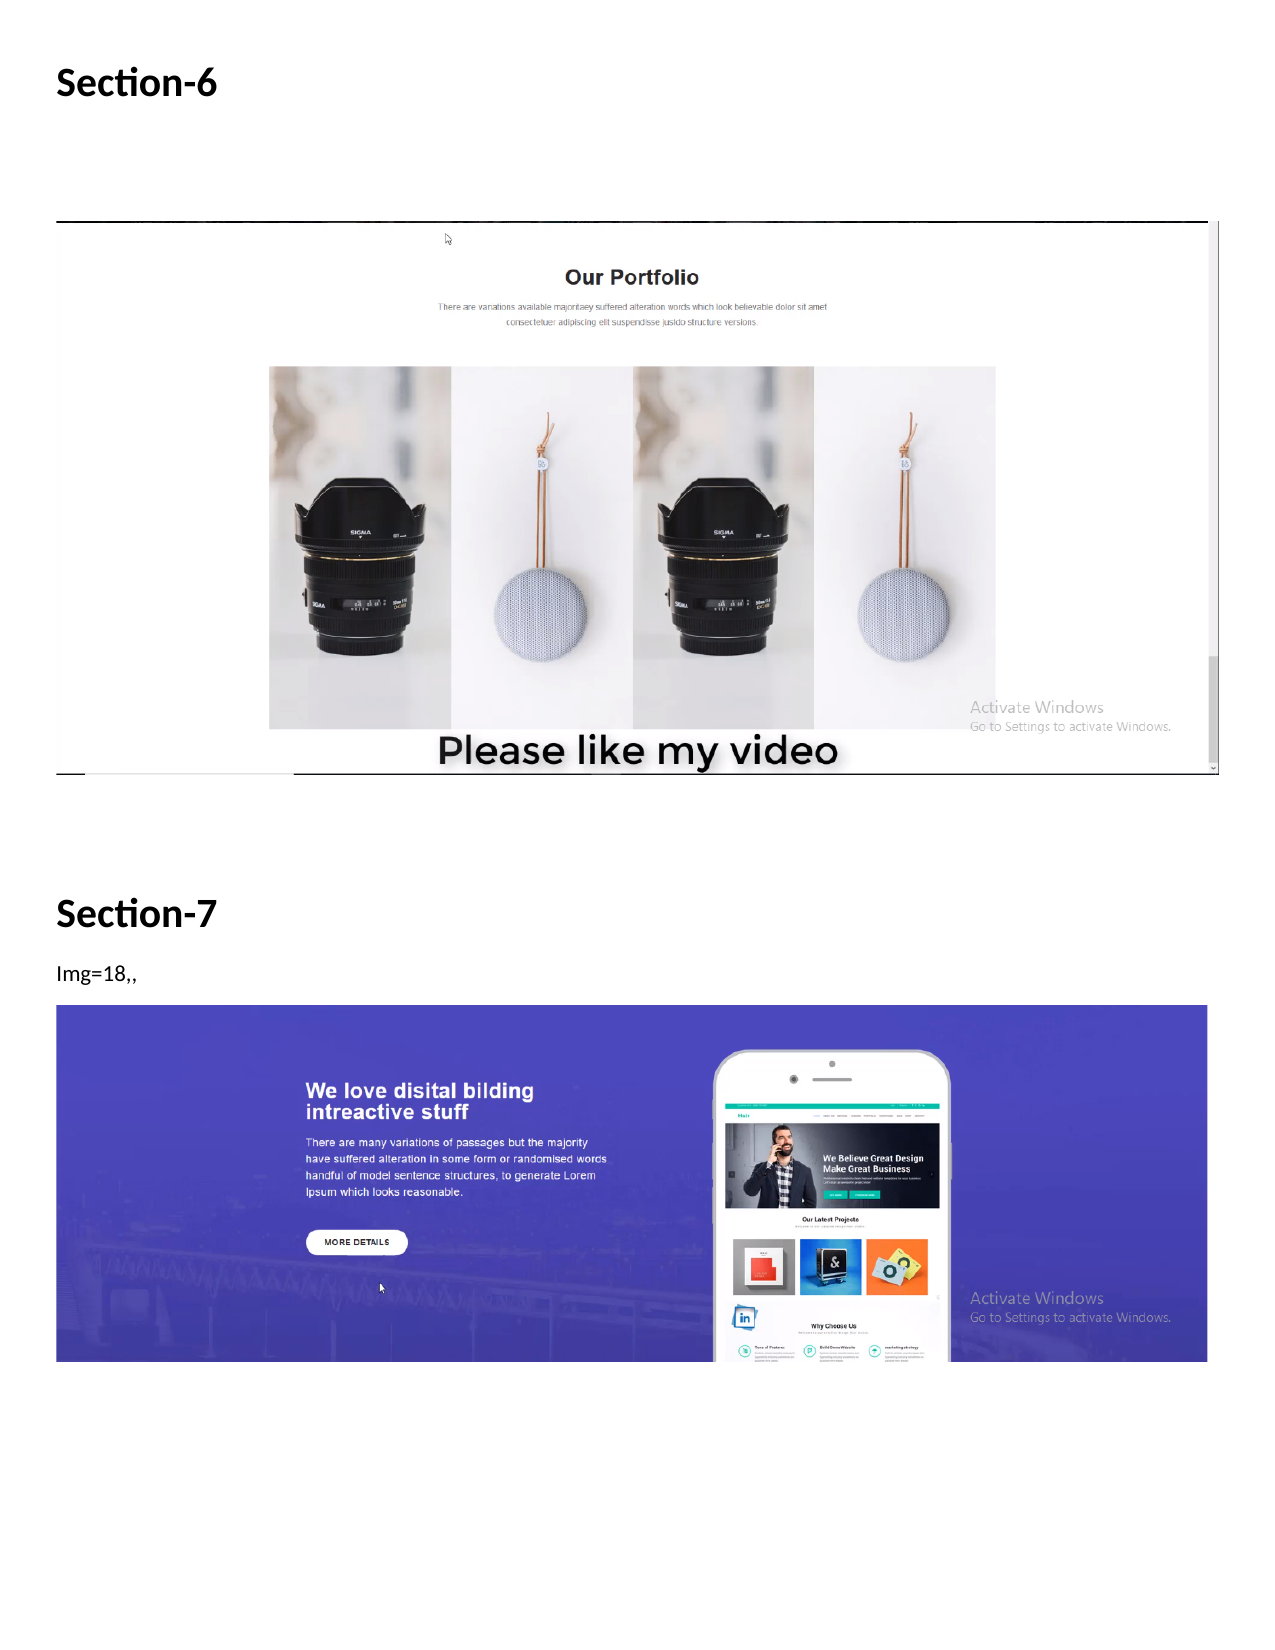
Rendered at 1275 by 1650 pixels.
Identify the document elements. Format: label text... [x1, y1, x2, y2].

text Section-6 [56, 56, 1219, 107]
picture [56, 1005, 1208, 1362]
text Img=18,, [56, 959, 1219, 987]
text Section-7 [56, 887, 1219, 938]
picture [56, 221, 1219, 775]
